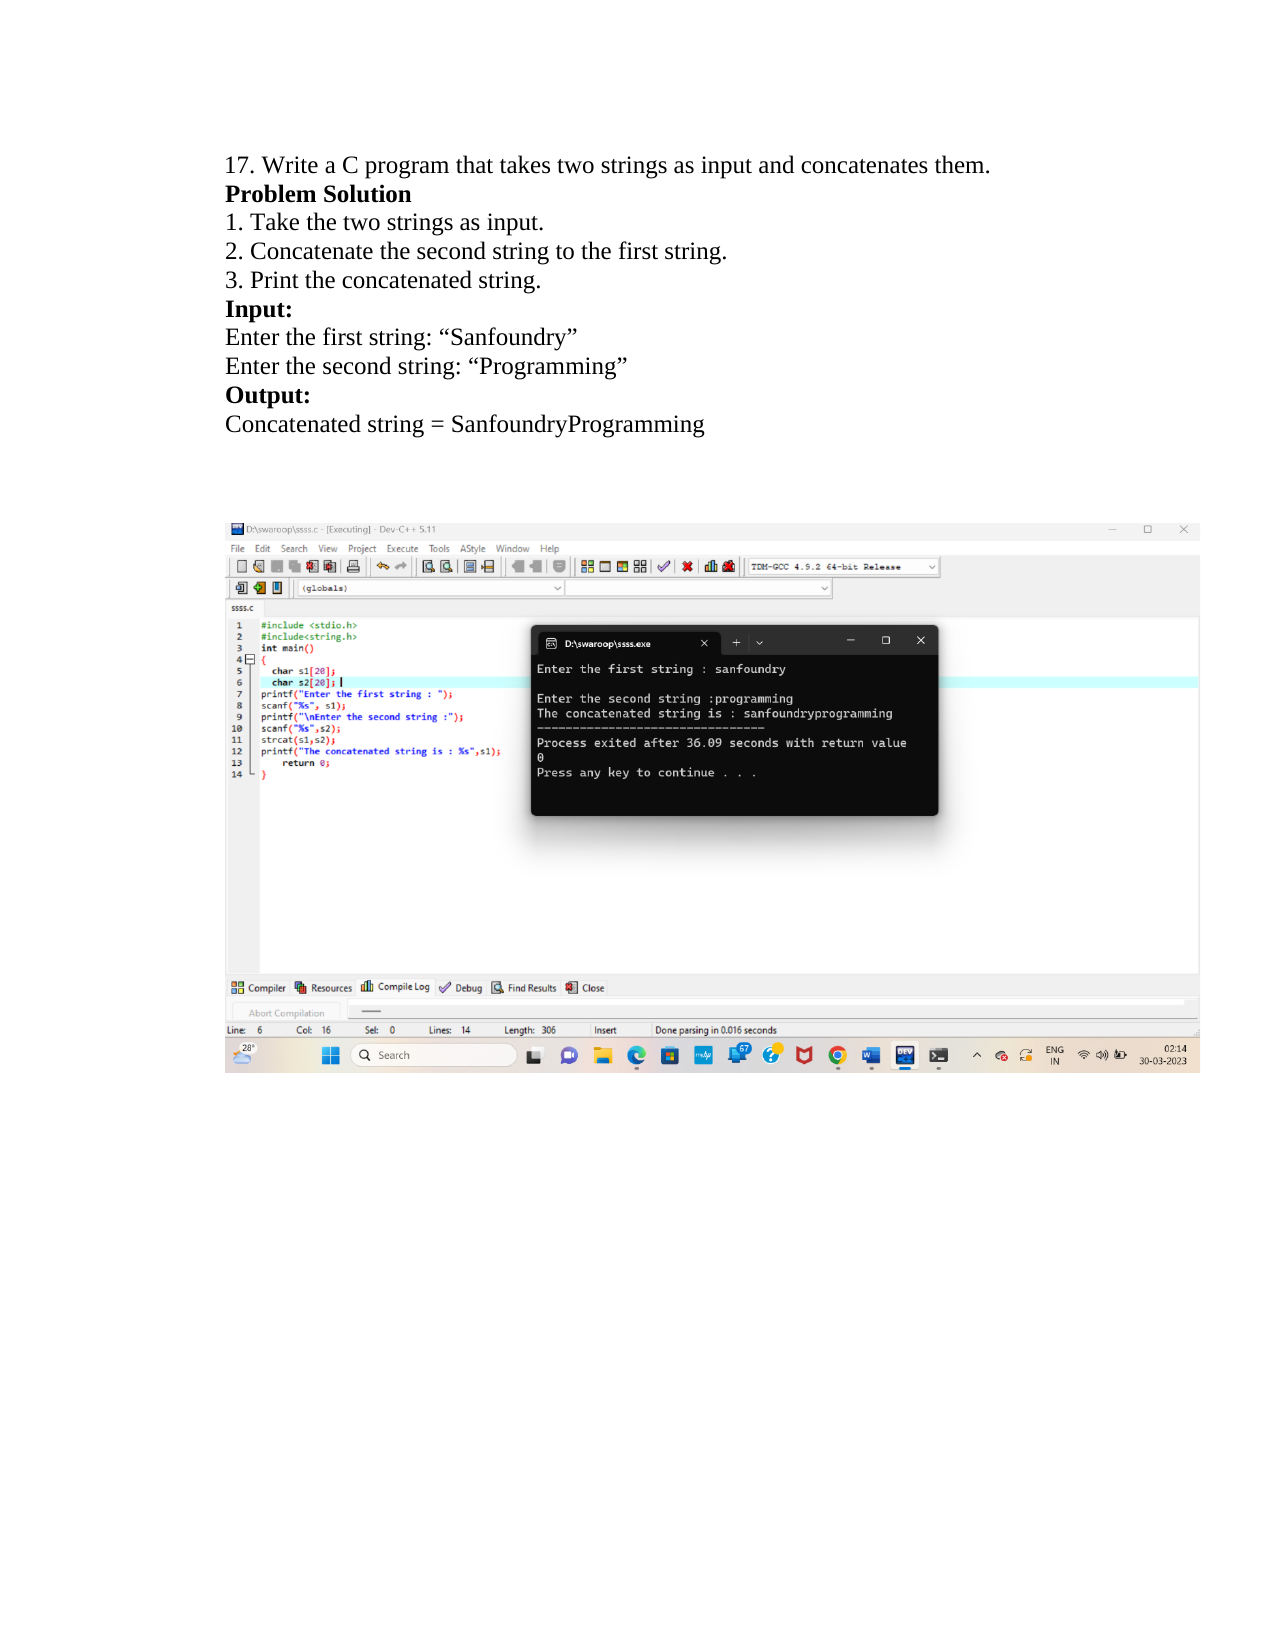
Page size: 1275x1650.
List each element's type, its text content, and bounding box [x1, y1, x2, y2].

list Write a C program that takes two strings as input and concatenates them. [224, 150, 1125, 179]
list 1. Take the two strings as input. 2. Concatenate the second string to the first string. 3. Print the concatenated string. [225, 207, 1125, 294]
picture [225, 523, 1200, 1073]
list Problem Solution [225, 179, 1125, 207]
text Output: Concatenated string = SanfoundryProgramming [225, 380, 1125, 437]
text Input: Enter the first string: “Sanfoundry” Enter the second string: “Programming” [225, 294, 1125, 380]
